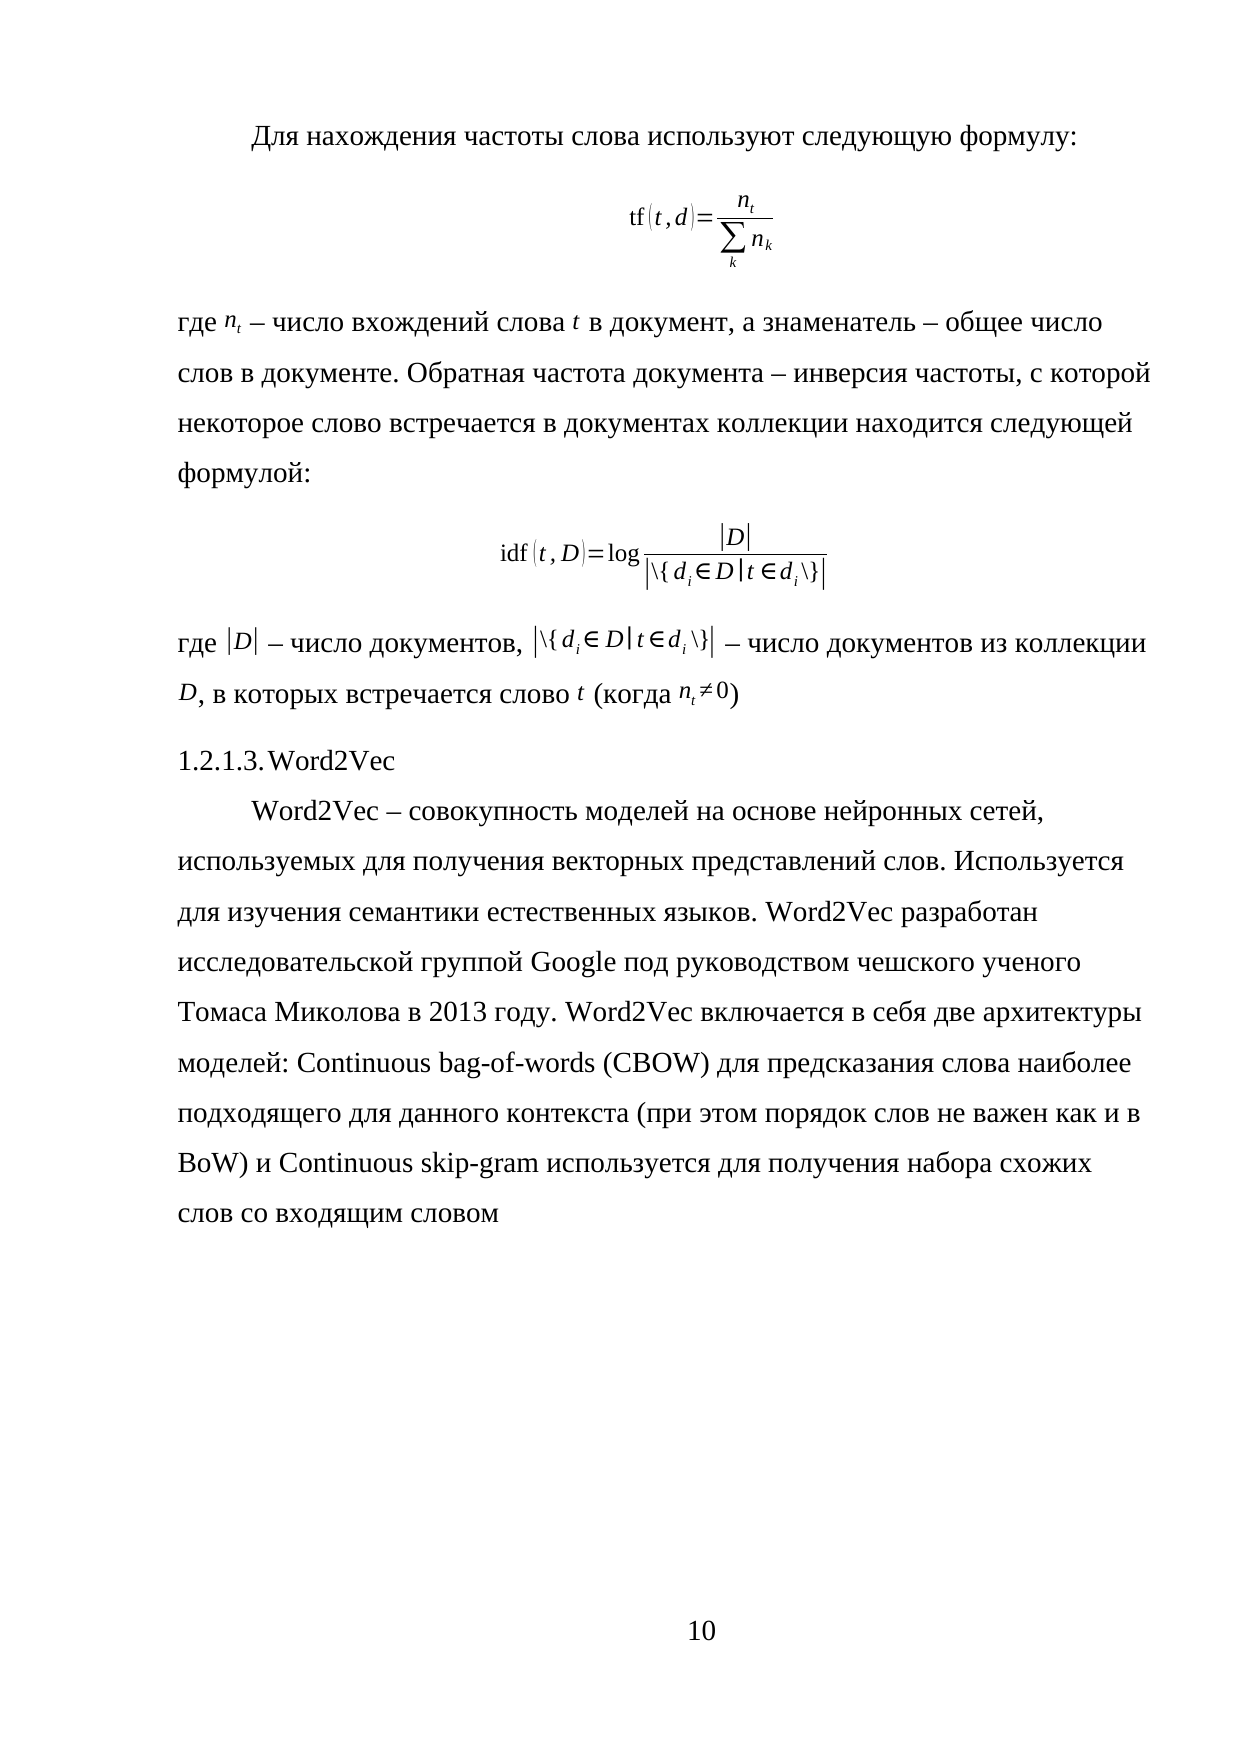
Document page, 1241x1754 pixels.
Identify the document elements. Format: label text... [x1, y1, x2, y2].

text Для нахождения частоты слова используют следующую формулу: [177, 118, 1152, 152]
text где – число документов, – число документов из коллекции , в которых встречается слово (когда ) [177, 624, 1152, 709]
text Word2Vec – совокупность моделей на основе нейронных сетей, используемых для получения векторных представлений слов. Используется для изучения семантики естественных языков. Word2Vec разработан исследовательской группой Google под руководством чешского ученого Томаса Миколова в 2013 году. Word2Vec включается в себя две архитектуры моделей: Continuous bag-of-words (CBOW) для предсказания слова наиболее подходящего для данного контекста (при этом порядок слов не важен как и в BoW) и Continuous skip-gram используется для получения набора схожих слов со входящим словом [177, 793, 1152, 1229]
subtitle Word2Vec [177, 743, 1152, 776]
text где – число вхождений слова в документ, а знаменатель – общее число слов в документе. Обратная частота документа – инверсия частоты, с которой некоторое слово встречается в документах коллекции находится следующей формулой: [177, 304, 1152, 489]
